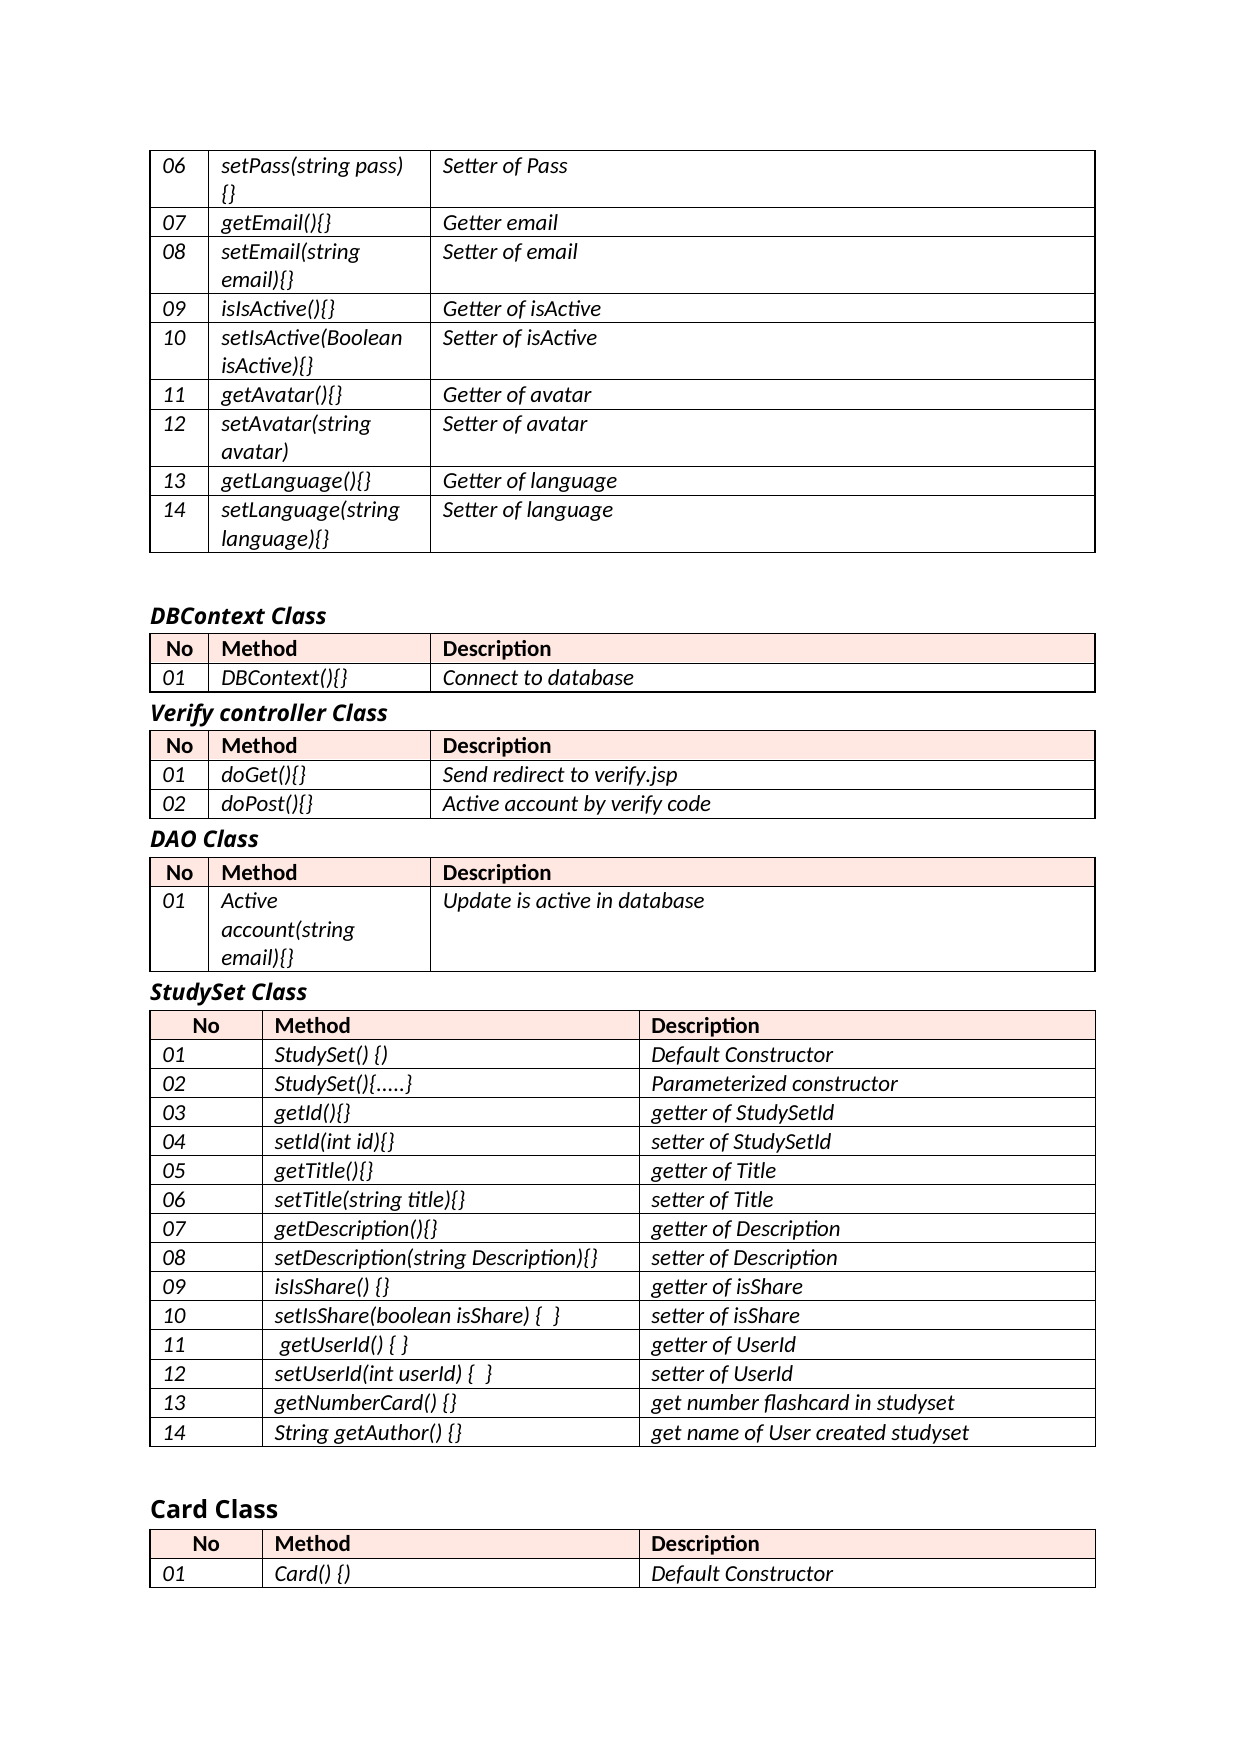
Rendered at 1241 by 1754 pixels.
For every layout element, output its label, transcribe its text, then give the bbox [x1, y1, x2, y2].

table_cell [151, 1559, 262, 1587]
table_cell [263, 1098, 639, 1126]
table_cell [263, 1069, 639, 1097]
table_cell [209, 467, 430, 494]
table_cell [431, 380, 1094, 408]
subtitle Verify controller Class [150, 697, 1093, 728]
subtitle Card Class [150, 1492, 1093, 1526]
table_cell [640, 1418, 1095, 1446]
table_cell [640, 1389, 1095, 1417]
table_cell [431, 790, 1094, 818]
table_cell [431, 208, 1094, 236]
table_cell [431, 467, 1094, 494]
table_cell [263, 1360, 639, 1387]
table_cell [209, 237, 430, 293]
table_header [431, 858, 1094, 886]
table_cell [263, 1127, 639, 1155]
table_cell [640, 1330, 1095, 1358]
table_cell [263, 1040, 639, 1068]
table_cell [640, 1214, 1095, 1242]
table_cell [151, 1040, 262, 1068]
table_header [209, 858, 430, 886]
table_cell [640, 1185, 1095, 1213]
subtitle StudySet Class [150, 976, 1093, 1007]
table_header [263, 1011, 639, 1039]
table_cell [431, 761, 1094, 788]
subtitle DBContext Class [150, 599, 1093, 631]
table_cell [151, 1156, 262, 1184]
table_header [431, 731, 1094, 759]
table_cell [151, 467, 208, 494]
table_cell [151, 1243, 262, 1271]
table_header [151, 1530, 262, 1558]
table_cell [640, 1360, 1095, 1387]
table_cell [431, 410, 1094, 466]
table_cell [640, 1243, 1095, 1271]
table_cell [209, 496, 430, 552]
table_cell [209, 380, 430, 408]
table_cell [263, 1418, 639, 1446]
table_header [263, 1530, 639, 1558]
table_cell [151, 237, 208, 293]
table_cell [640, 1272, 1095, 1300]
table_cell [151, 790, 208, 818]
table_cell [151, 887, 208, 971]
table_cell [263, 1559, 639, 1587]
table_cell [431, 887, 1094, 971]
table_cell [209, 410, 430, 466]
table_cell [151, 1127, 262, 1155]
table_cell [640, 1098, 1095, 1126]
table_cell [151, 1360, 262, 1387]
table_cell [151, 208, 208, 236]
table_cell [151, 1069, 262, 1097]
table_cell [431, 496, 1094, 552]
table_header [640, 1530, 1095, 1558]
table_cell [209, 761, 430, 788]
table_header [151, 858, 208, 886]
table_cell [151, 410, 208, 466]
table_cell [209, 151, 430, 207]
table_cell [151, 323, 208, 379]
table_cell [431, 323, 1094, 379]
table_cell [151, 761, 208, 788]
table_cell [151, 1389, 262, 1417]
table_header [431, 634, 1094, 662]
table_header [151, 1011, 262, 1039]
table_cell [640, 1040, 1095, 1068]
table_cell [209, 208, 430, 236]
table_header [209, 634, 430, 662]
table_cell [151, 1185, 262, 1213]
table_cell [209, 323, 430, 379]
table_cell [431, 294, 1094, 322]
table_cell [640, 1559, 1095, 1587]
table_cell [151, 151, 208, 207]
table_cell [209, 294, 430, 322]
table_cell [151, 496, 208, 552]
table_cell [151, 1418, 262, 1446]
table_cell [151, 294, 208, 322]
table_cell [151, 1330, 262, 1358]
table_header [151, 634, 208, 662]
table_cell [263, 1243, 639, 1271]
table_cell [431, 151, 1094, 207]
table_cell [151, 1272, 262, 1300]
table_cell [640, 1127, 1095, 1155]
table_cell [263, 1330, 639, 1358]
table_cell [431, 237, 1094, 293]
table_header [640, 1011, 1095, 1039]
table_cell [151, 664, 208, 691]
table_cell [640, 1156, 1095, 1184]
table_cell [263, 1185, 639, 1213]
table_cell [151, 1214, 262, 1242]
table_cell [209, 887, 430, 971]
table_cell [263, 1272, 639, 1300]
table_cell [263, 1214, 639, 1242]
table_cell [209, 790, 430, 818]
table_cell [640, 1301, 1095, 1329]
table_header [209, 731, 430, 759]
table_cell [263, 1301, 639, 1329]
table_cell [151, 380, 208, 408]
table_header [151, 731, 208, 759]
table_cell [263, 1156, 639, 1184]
subtitle DAO Class [150, 823, 1093, 854]
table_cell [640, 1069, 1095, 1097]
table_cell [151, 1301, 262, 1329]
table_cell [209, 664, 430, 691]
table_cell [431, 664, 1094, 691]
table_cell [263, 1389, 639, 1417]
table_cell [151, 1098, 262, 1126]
